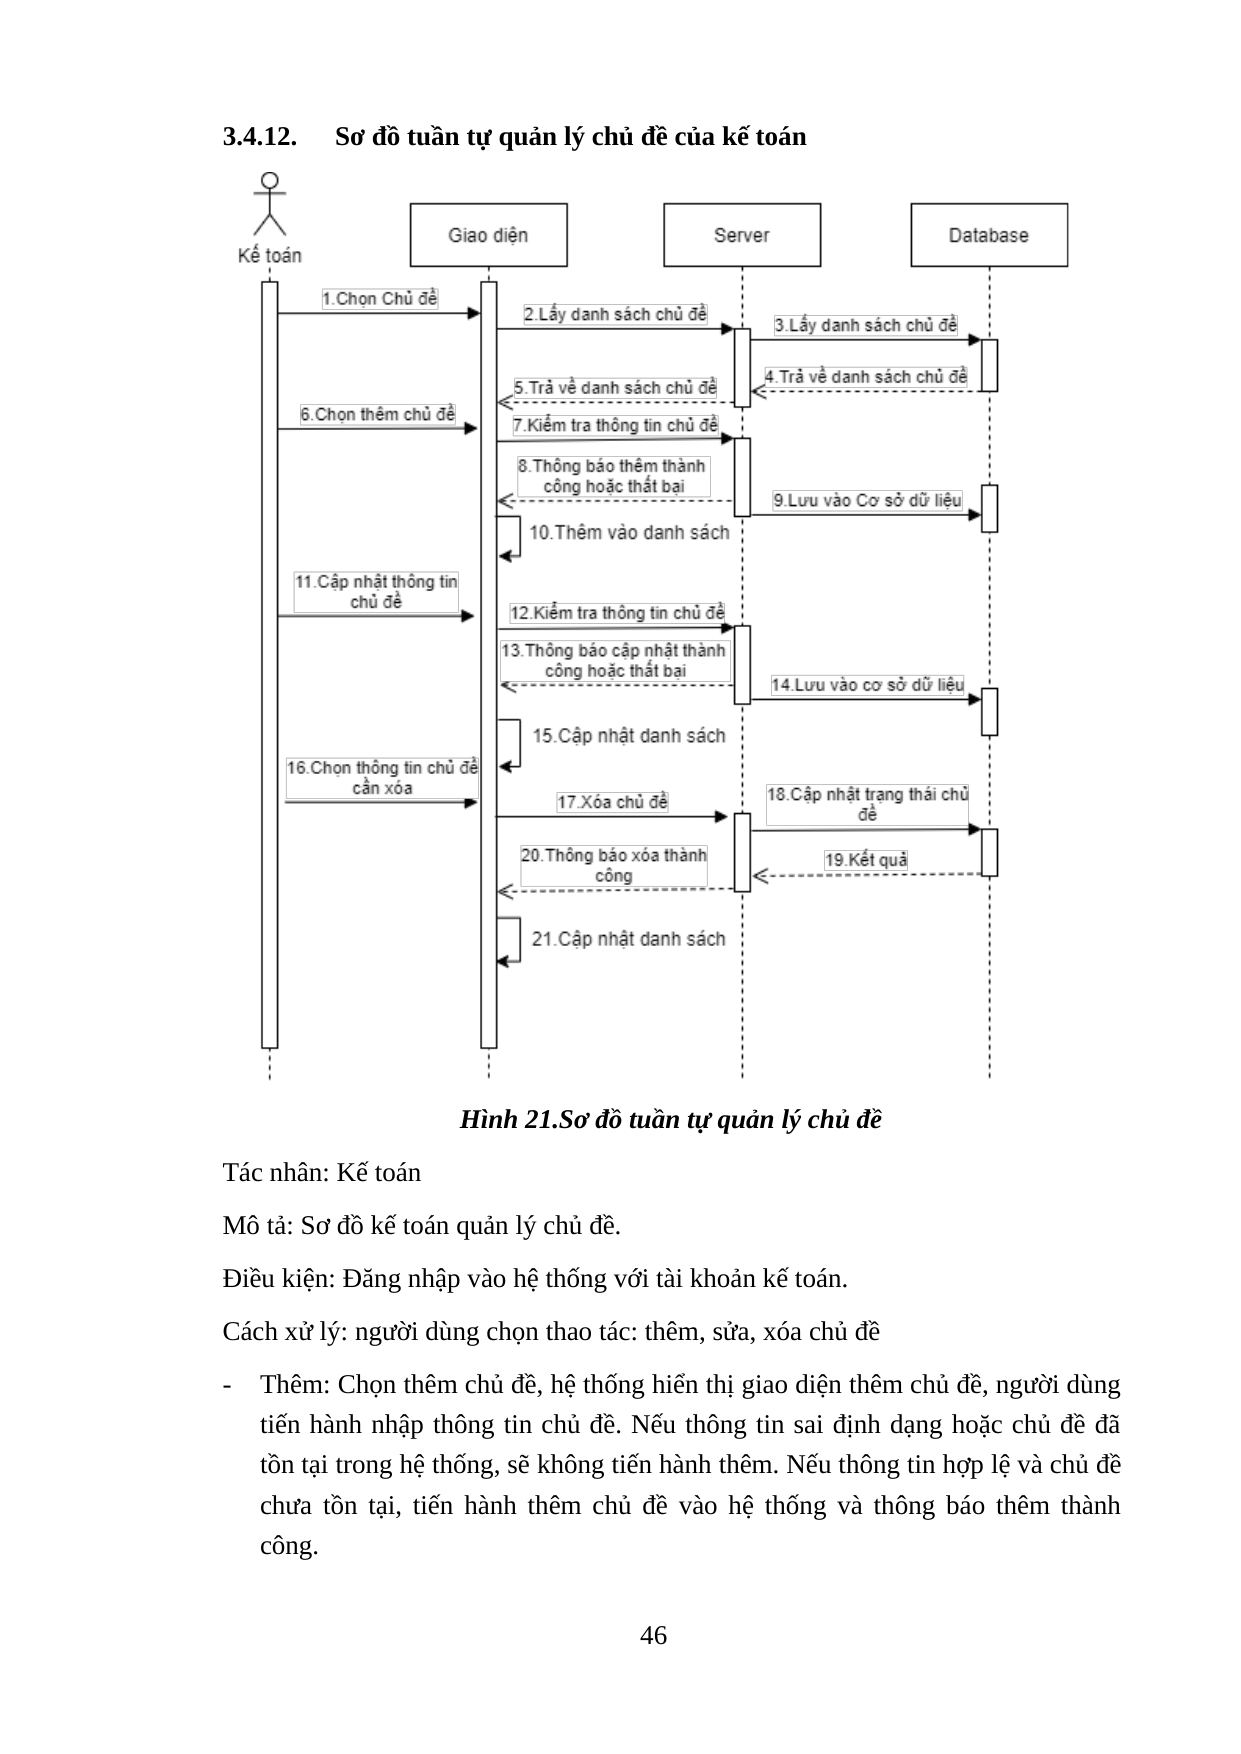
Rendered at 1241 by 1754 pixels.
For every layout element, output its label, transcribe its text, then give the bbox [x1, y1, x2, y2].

list Sơ đồ tuần tự quản lý chủ đề của kế toán [297, 120, 1122, 151]
text Điều kiện: Đăng nhập vào hệ thống với tài khoản kế toán. [185, 1262, 1122, 1293]
text Mô tả: Sơ đồ kế toán quản lý chủ đề. [185, 1209, 1122, 1240]
text Hình 21.Sơ đồ tuần tự quản lý chủ đề [185, 1103, 1122, 1134]
text Tác nhân: Kế toán [185, 1156, 1122, 1187]
list Thêm: Chọn thêm chủ đề, hệ thống hiển thị giao diện thêm chủ đề, người dùng tiến hành nhập thông tin chủ đề. Nếu thông tin sai định dạng hoặc chủ đề đã tồn tại trong hệ thống, sẽ không tiến hành thêm. Nếu thông tin hợp lệ và chủ đề chưa tồn tại, tiến hành thêm chủ đề vào hệ thống và thông báo thêm thành công. [222, 1368, 1122, 1561]
picture [238, 172, 1069, 1082]
text Cách xử lý: người dùng chọn thao tác: thêm, sửa, xóa chủ đề [185, 1315, 1122, 1346]
